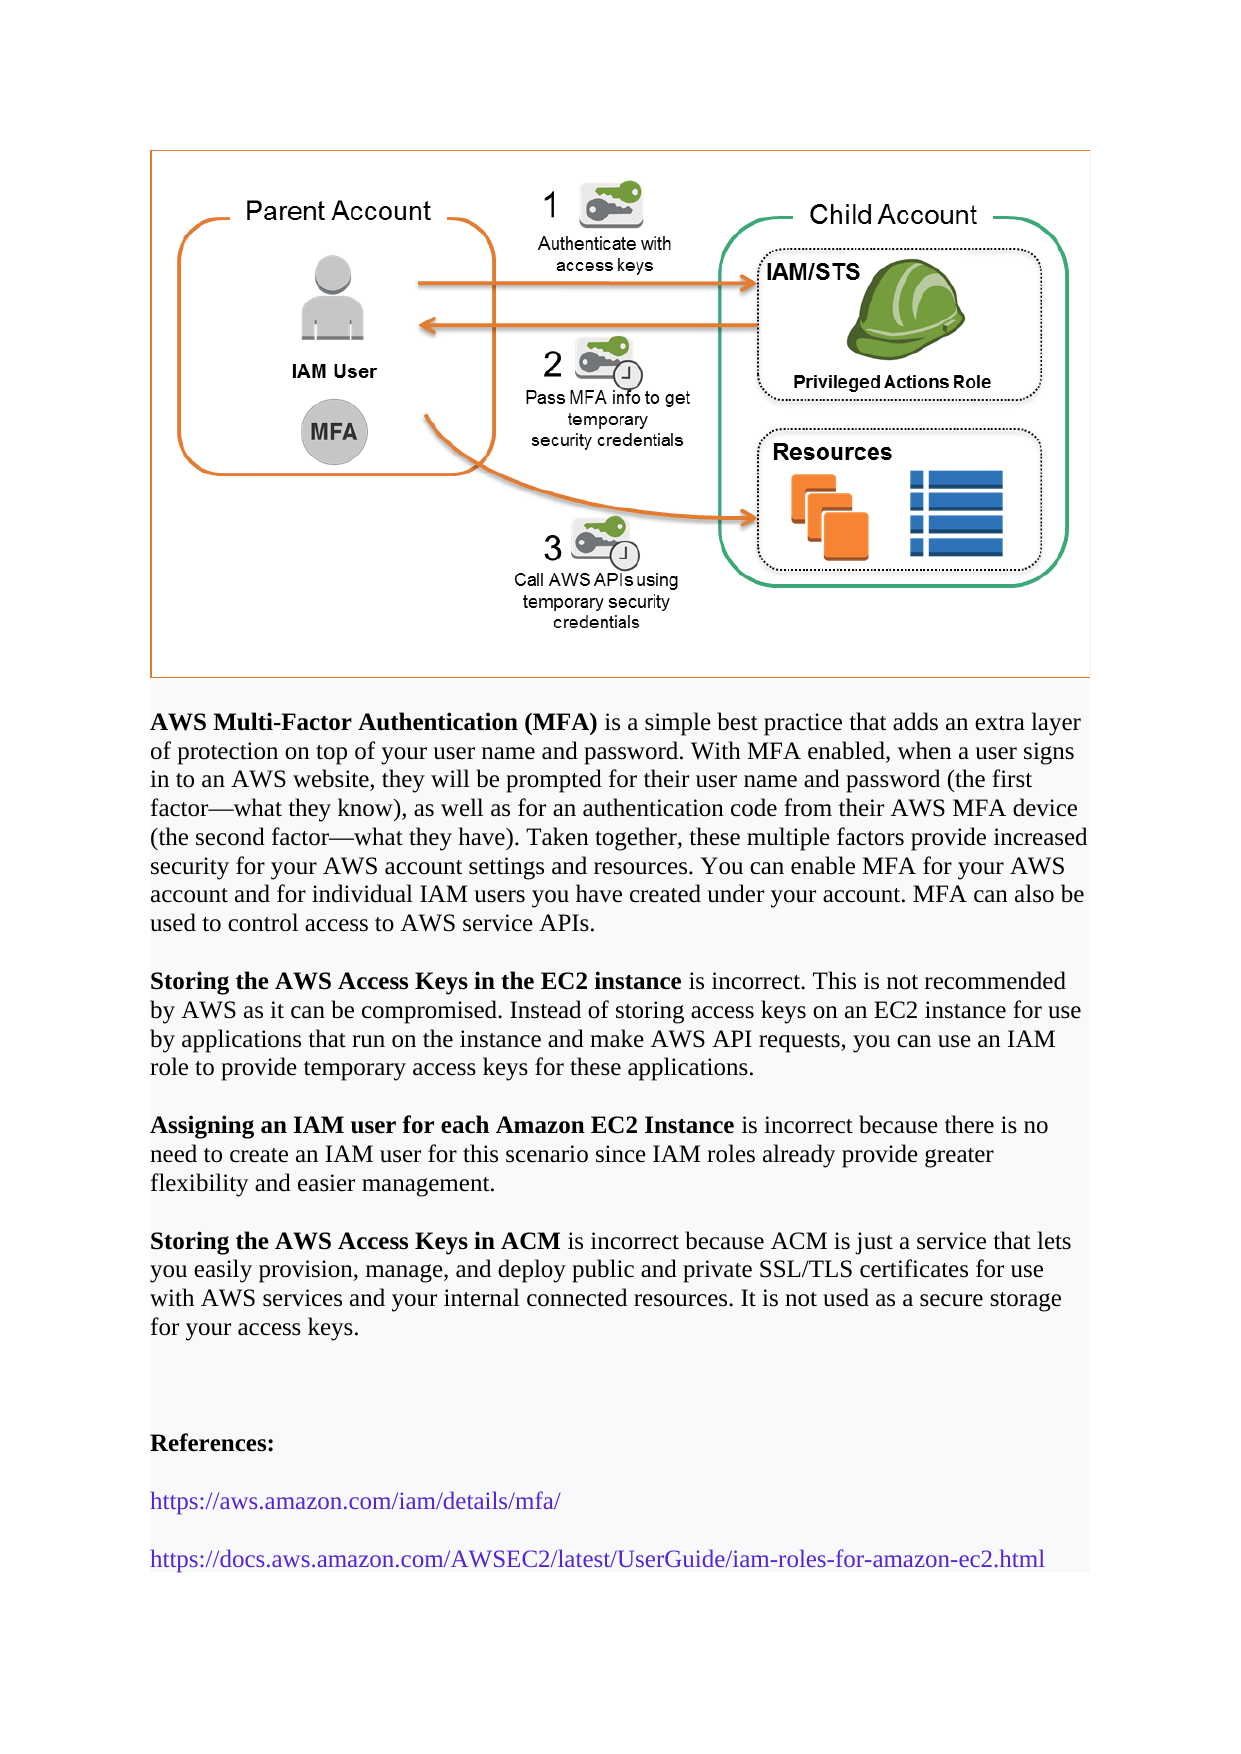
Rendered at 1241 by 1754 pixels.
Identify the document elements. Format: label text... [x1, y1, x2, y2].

picture [150, 150, 1091, 678]
text References: [150, 1428, 1090, 1457]
text AWS Multi-Factor Authentication (MFA) is a simple best practice that adds an extra layer of protection on top of your user name and password. With MFA enabled, when a user signs in to an AWS website, they will be prompted for their user name and password (the first factor—what they know), as well as for an authentication code from their AWS MFA device (the second factor—what they have). Taken together, these multiple factors provide increased security for your AWS account settings and resources. You can enable MFA for your AWS account and for individual IAM users you have created under your account. MFA can also be used to control access to AWS service APIs. [150, 707, 1090, 937]
text Assigning an IAM user for each Amazon EC2 Instance is incorrect because there is no need to create an IAM user for this scenario since IAM roles already provide greater flexibility and easier management. [150, 1110, 1090, 1197]
text https://docs.aws.amazon.com/AWSEC2/latest/UserGuide/iam-roles-for-amazon-ec2.html [150, 1544, 1090, 1572]
text Storing the AWS Access Keys in the EC2 instance is incorrect. This is not recommended by AWS as it can be compromised. Instead of storing access keys on an EC2 instance for use by applications that run on the instance and make AWS API requests, you can use an IAM role to provide temporary access keys for these applications. [150, 966, 1090, 1081]
text https://aws.amazon.com/iam/details/mfa/ [150, 1486, 1090, 1514]
text Storing the AWS Access Keys in ACM is incorrect because ACM is just a service that lets you easily provision, manage, and deploy public and private SSL/TLS certificates for use with AWS services and your internal connected resources. It is not used as a secure storage for your access keys. [150, 1226, 1090, 1341]
